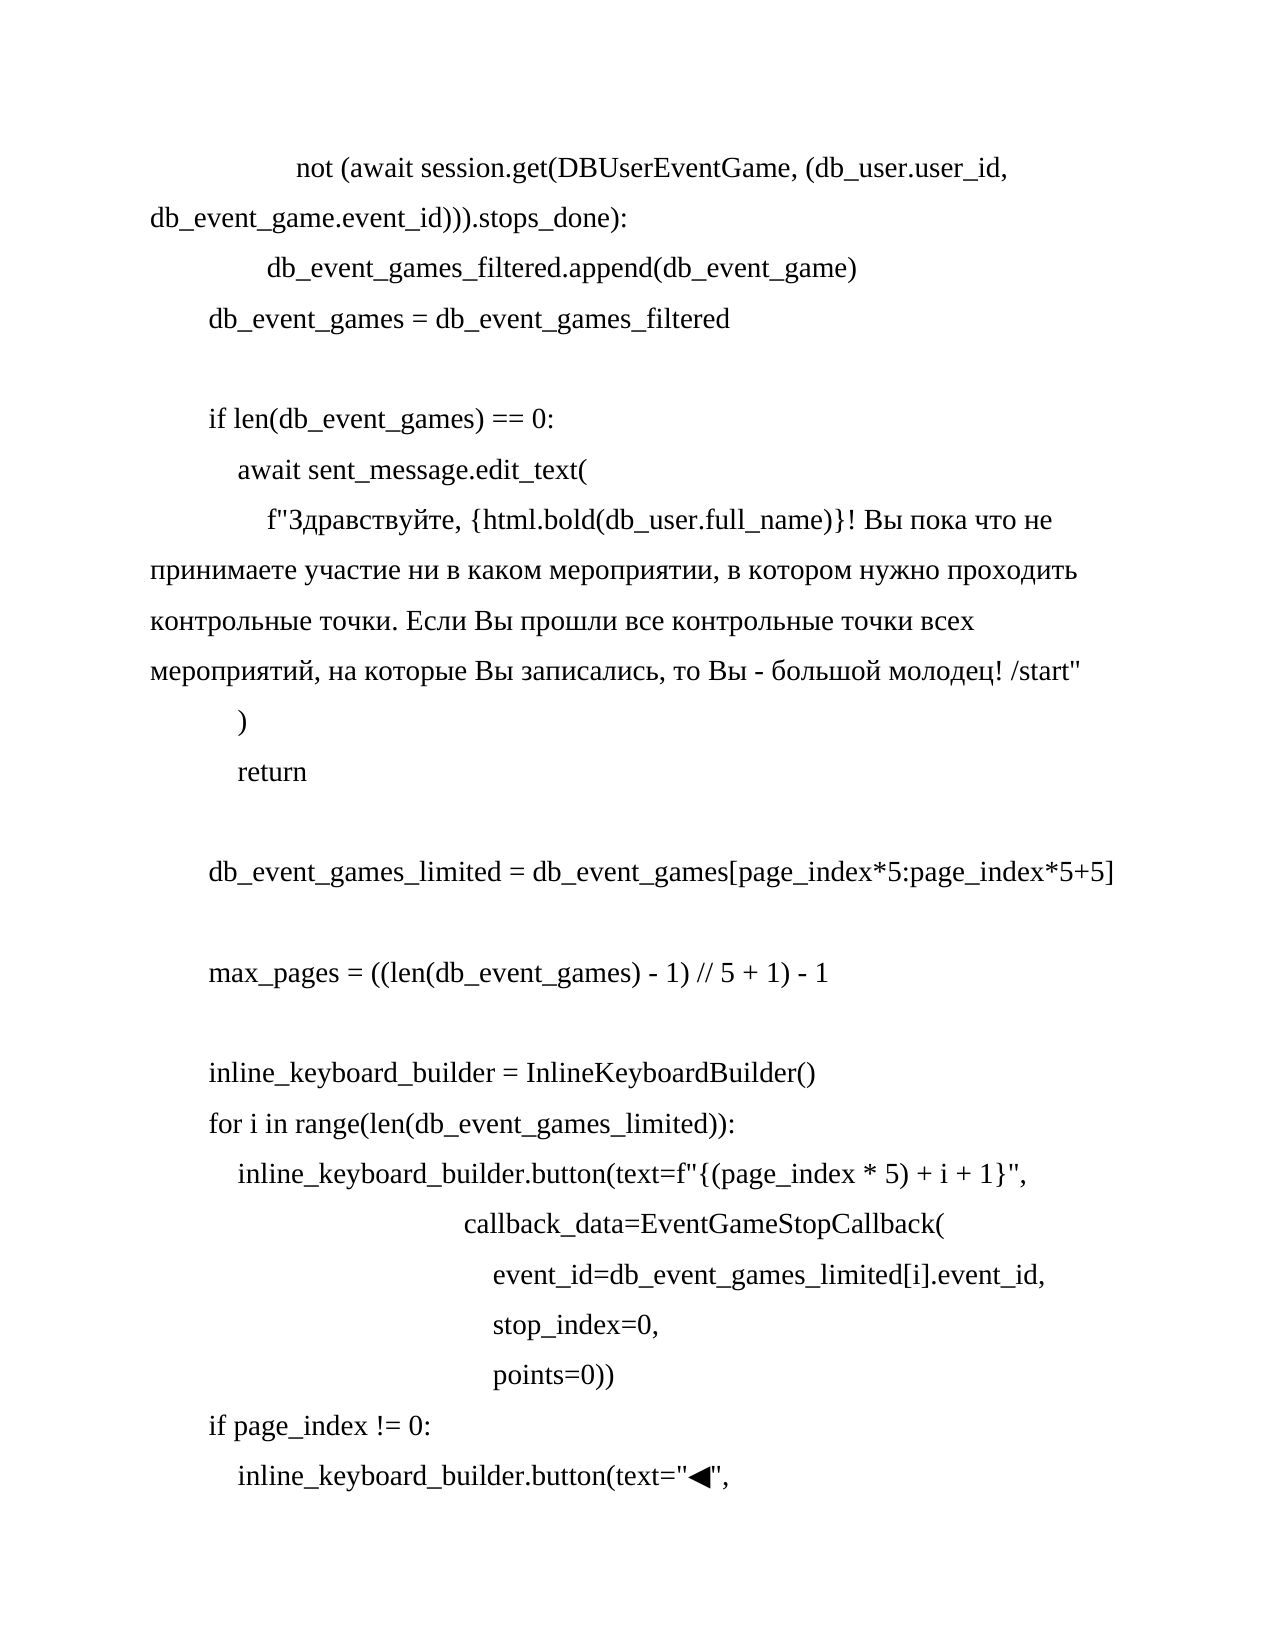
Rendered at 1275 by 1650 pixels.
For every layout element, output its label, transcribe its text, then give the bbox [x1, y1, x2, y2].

text points=0)) [150, 1357, 1125, 1391]
text ) [150, 703, 1125, 737]
text db_event_games = db_event_games_filtered [150, 301, 1125, 334]
text if len(db_event_games) == 0: [150, 402, 1125, 435]
text inline_keyboard_builder.button(text="◀️", [150, 1458, 1125, 1492]
text inline_keyboard_builder.button(text=f"{(page_index * 5) + i + 1}", [150, 1156, 1125, 1190]
text max_pages = ((len(db_event_games) - 1) // 5 + 1) - 1 [150, 955, 1125, 988]
text db_event_games_filtered.append(db_event_game) [150, 251, 1125, 284]
text event_id=db_event_games_limited[i].event_id, [150, 1257, 1125, 1290]
text db_event_games_limited = db_event_games[page_index*5:page_index*5+5] [150, 854, 1125, 888]
text await sent_message.edit_text( [150, 452, 1125, 485]
text inline_keyboard_builder = InlineKeyboardBuilder() [150, 1056, 1125, 1089]
text return [150, 754, 1125, 787]
text for i in range(len(db_event_games_limited)): [150, 1106, 1125, 1139]
text stop_index=0, [150, 1307, 1125, 1341]
text f"Здравствуйте, {html.bold(db_user.full_name)}! Вы пока что не принимаете участие ни в каком мероприятии, в котором нужно проходить контрольные точки. Если Вы прошли все контрольные точки всех мероприятий, на которые Вы записались, то Вы - большой молодец! /start" [150, 502, 1125, 687]
text not (await session.get(DBUserEventGame, (db_user.user_id, db_event_game.event_id))).stops_done): [150, 150, 1125, 234]
text if page_index != 0: [150, 1408, 1125, 1441]
text callback_data=EventGameStopCallback( [150, 1207, 1125, 1240]
